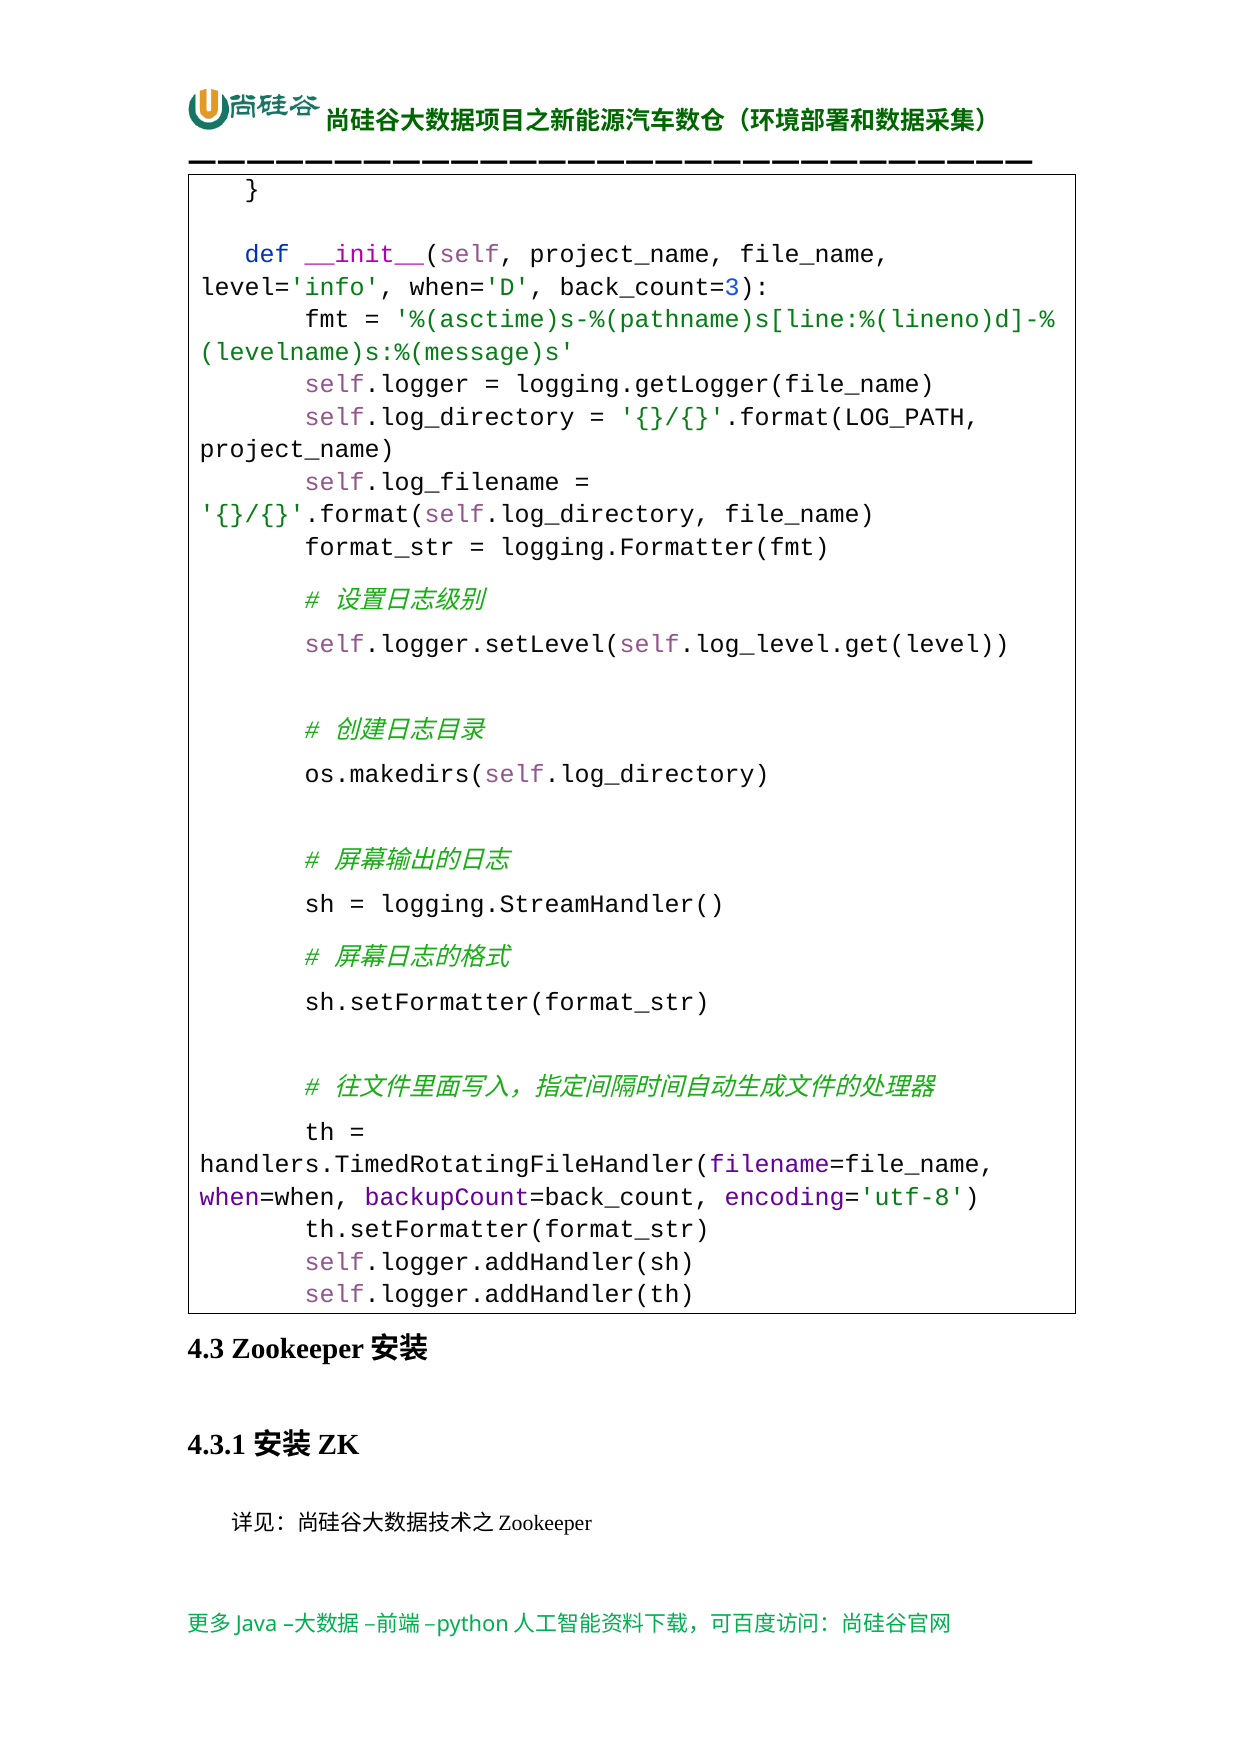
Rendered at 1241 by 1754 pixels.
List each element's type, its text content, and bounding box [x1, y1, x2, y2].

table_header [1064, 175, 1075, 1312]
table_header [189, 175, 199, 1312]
text 4.3.1 安装ZK [187, 1409, 1053, 1474]
text 详见：尚硅谷大数据技术之Zookeeper [187, 1504, 1053, 1537]
text 4.3 Zookeeper安装 [187, 1314, 1053, 1378]
